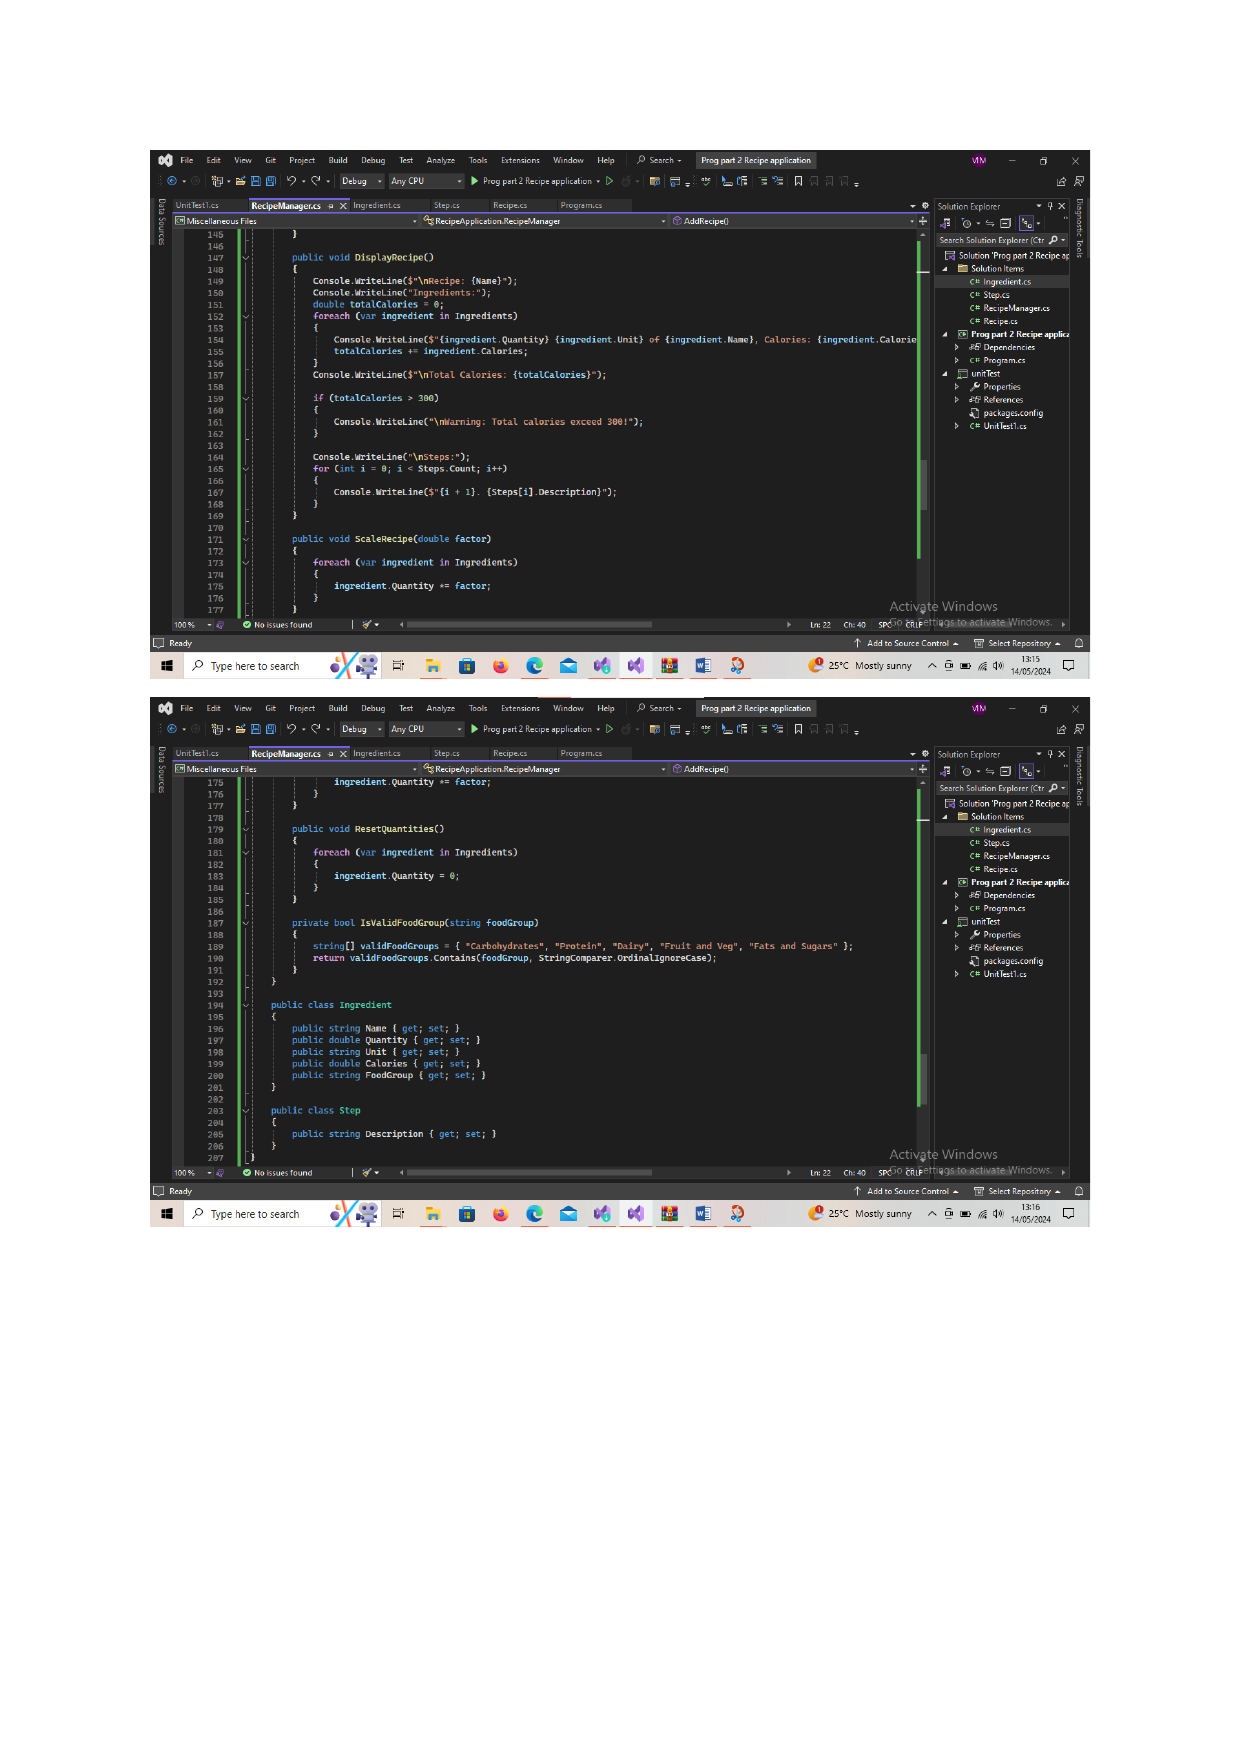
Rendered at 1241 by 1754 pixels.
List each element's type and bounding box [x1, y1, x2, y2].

picture [150, 150, 1091, 679]
picture [150, 697, 1091, 1227]
